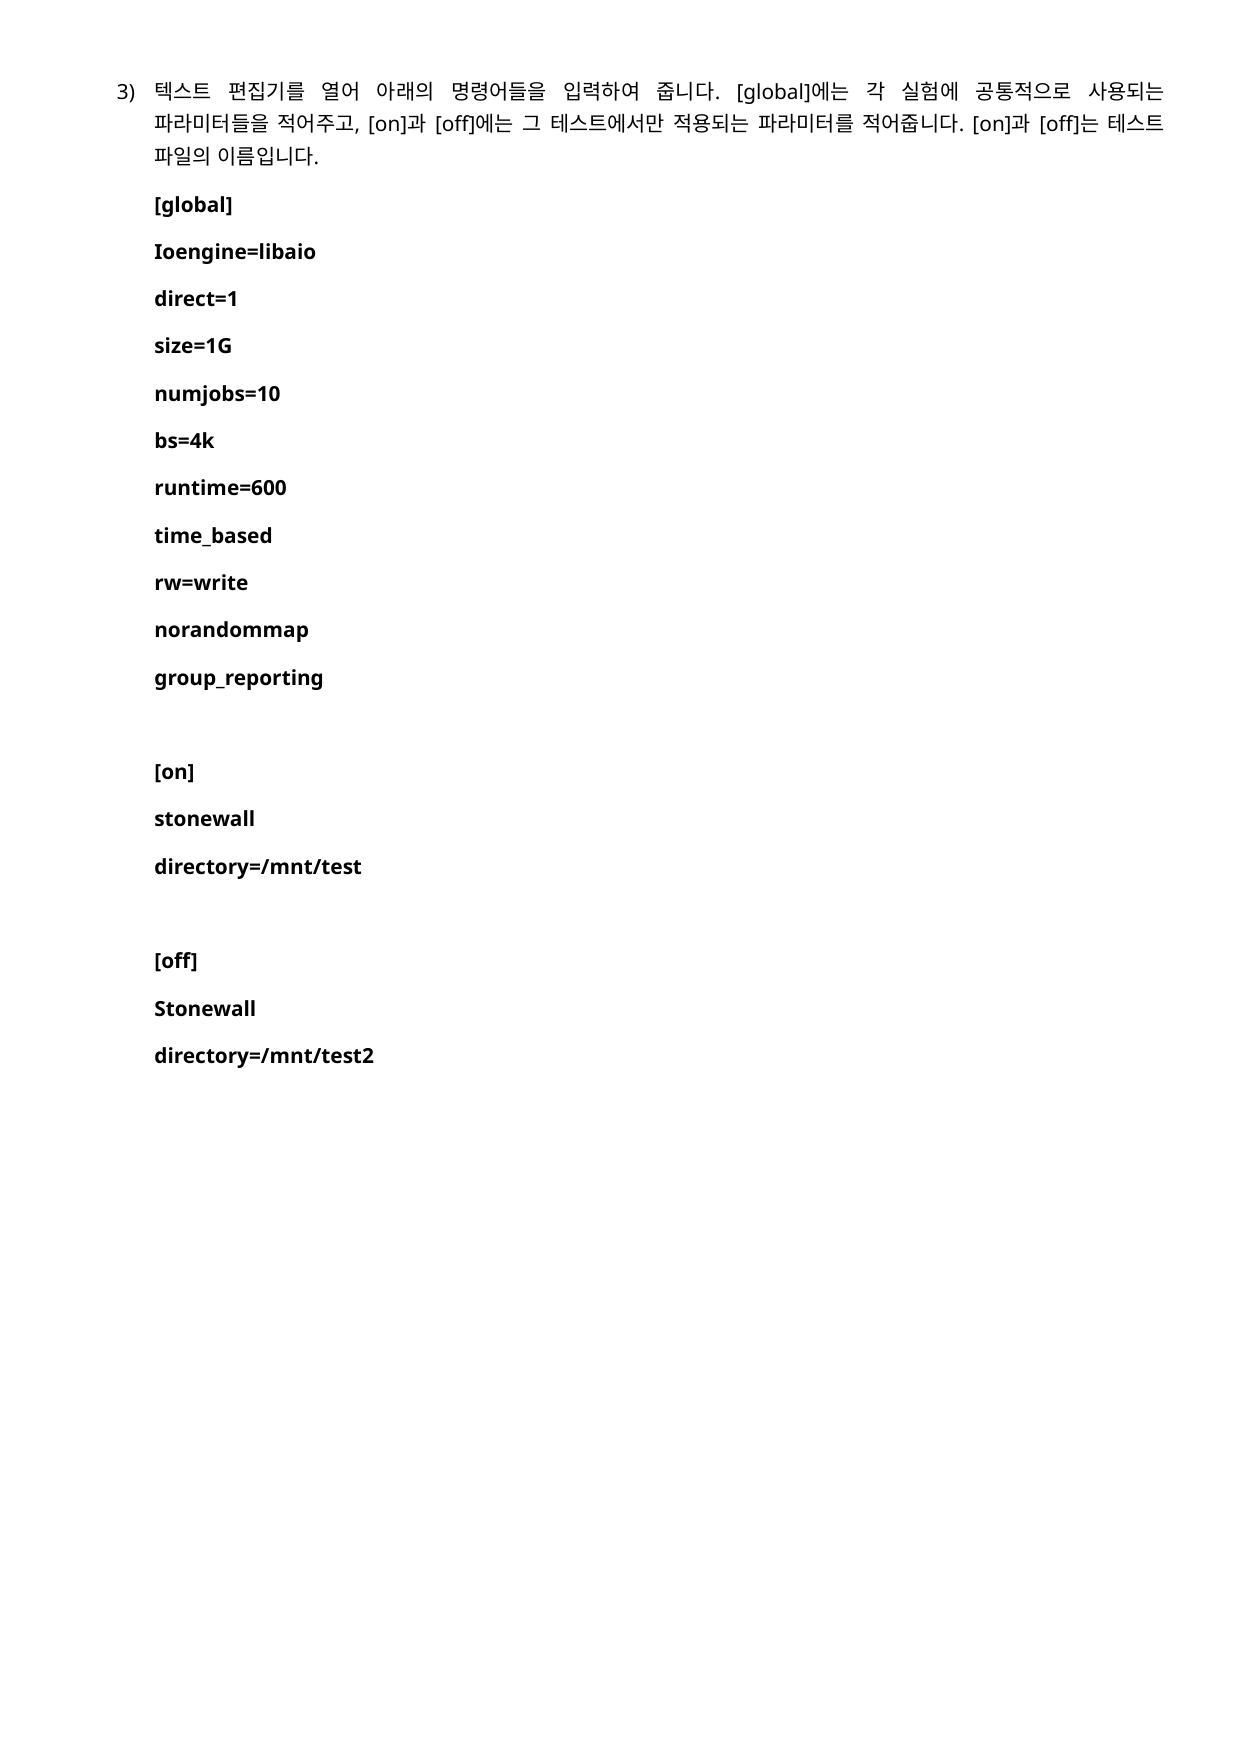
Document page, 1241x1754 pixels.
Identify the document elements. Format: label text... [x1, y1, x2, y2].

list stonewall [154, 804, 1165, 833]
list time_based [154, 521, 1165, 549]
list size=1G [154, 332, 1165, 360]
list rw=write [154, 568, 1165, 597]
list norandommap [154, 615, 1165, 644]
list [on] [154, 757, 1165, 786]
list 텍스트 편집기를 열어 아래의 명령어들을 입력하여 줍니다. [global]에는 각 실험에 공통적으로 사용되는 파라미터들을 적어주고, [on]과 [off]에는 그 테스트에서만 적용되는 파라미터를 적어줍니다. [on]과 [off]는 테스트 파일의 이름입니다. [117, 75, 1165, 171]
list group_reporting [154, 663, 1165, 691]
list Stonewall [154, 994, 1165, 1022]
list runtime=600 [154, 473, 1165, 502]
list numjobs=10 [154, 379, 1165, 407]
list [off] [154, 946, 1165, 975]
list Ioengine=libaio [154, 237, 1165, 266]
list [global] [154, 190, 1165, 218]
list directory=/mnt/test [154, 852, 1165, 880]
list bs=4k [154, 426, 1165, 455]
list directory=/mnt/test2 [154, 1041, 1165, 1069]
list direct=1 [154, 284, 1165, 313]
